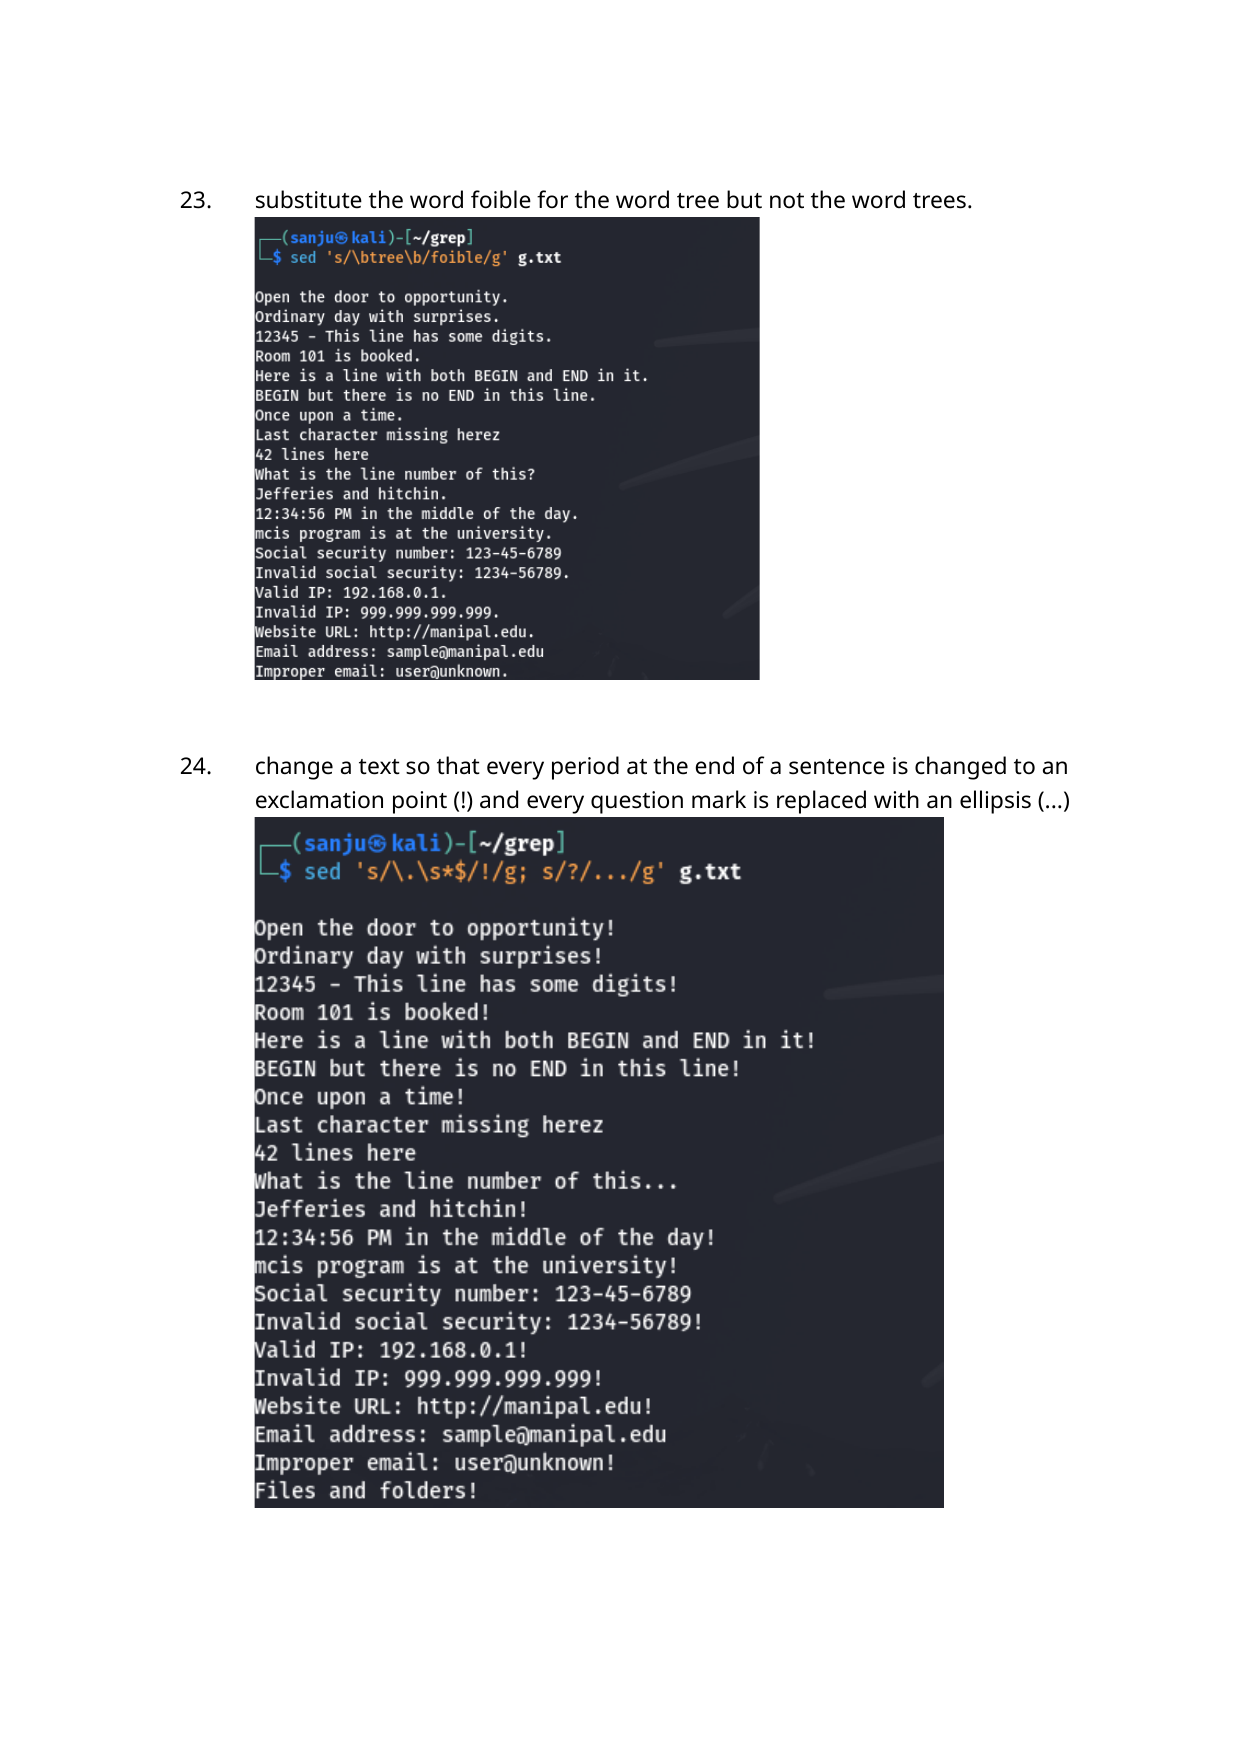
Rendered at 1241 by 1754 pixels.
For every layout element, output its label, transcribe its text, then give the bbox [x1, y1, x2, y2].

picture [254, 217, 760, 680]
list change a text so that every period at the end of a sentence is changed to an exclamation point (!) and every question mark is replaced with an ellipsis (...) [179, 750, 1090, 815]
list substitute the word foible for the word tree but not the word trees. [179, 184, 1090, 215]
picture [254, 817, 944, 1508]
